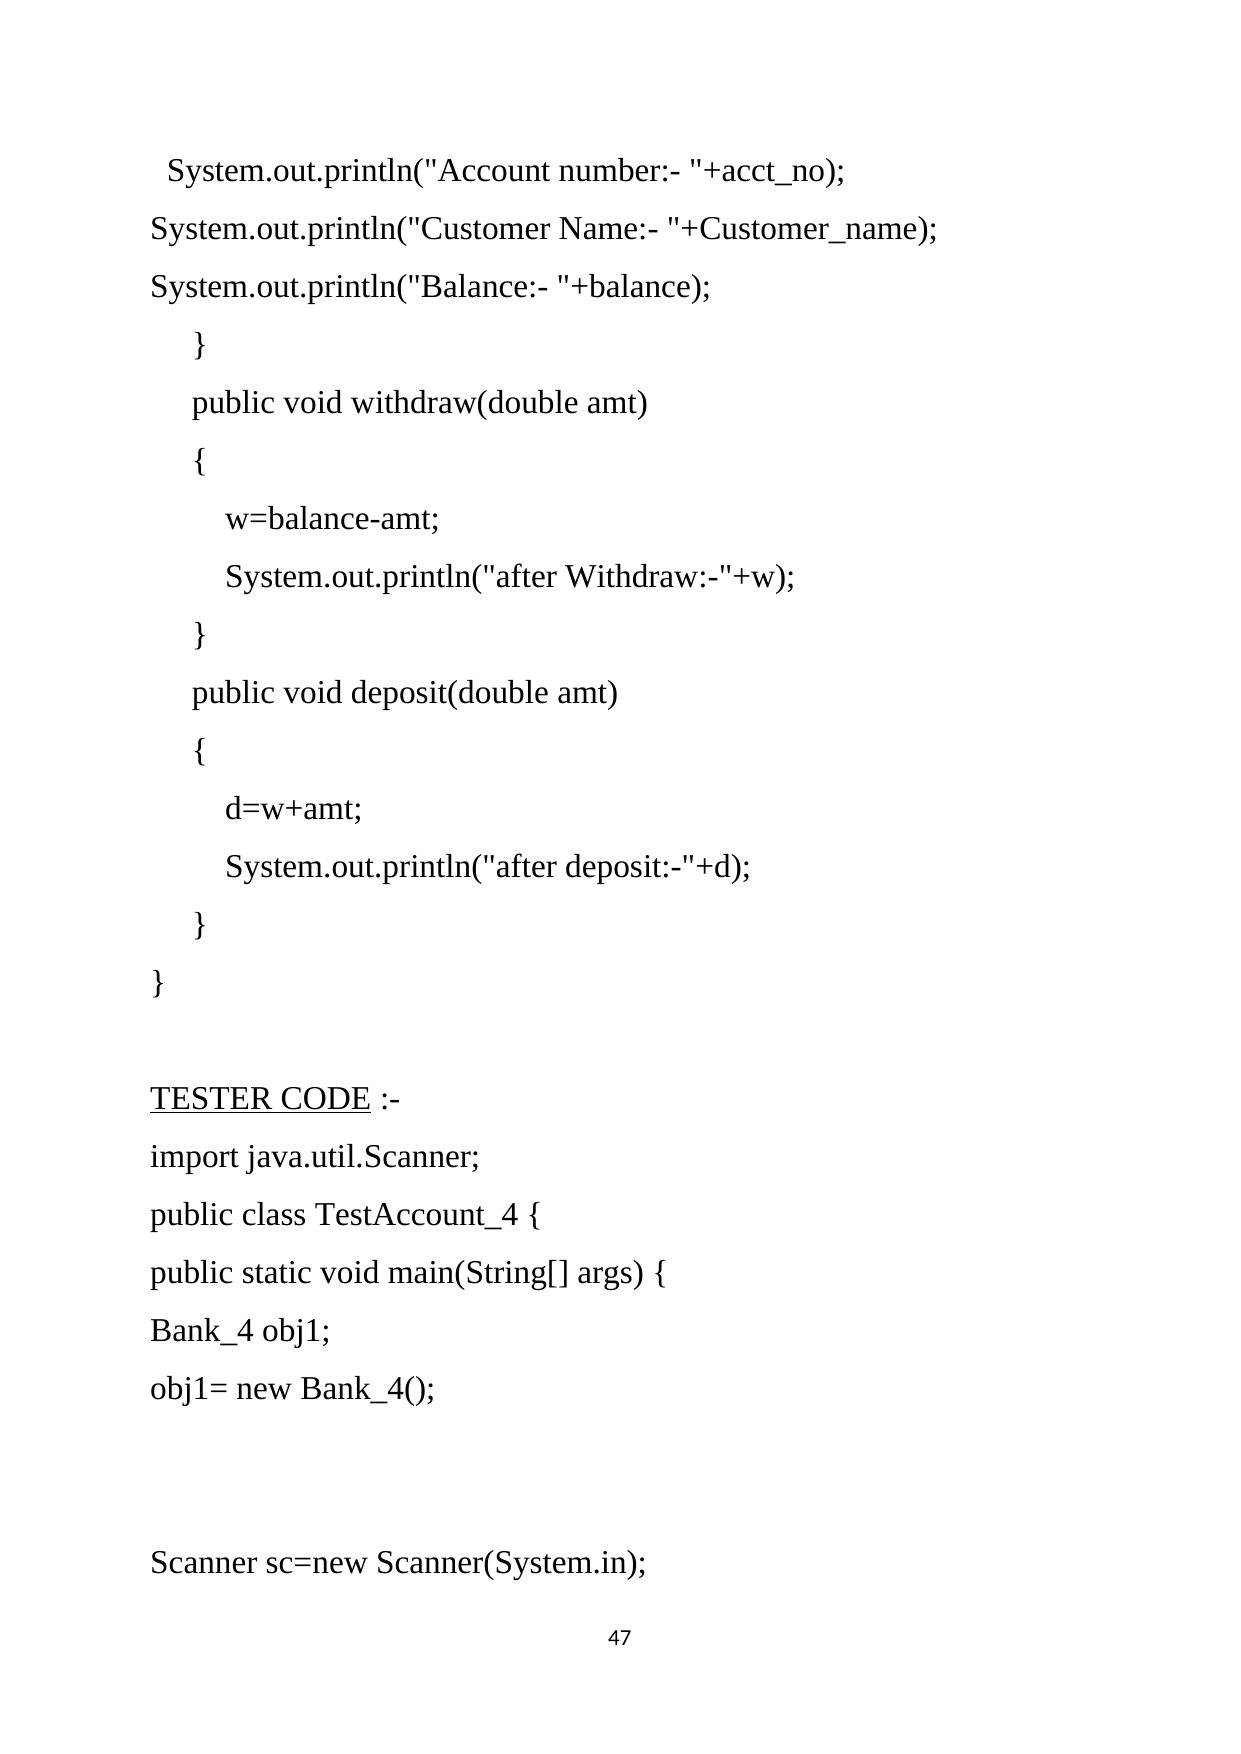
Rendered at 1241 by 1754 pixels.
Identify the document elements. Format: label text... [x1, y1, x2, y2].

text } [150, 962, 1090, 1001]
text } [150, 904, 1090, 943]
text { [150, 440, 1090, 478]
text System.out.println("Balance:- "+balance); [150, 266, 1090, 304]
text System.out.println("after deposit:-"+d); [150, 846, 1090, 884]
text public static void main(String[] args) { [150, 1252, 1090, 1291]
text d=w+amt; [150, 788, 1090, 827]
text } [150, 324, 1090, 362]
text public void withdraw(double amt) [150, 382, 1090, 420]
text w=balance-amt; [150, 498, 1090, 536]
text Scanner sc=new Scanner(System.in); [150, 1542, 1090, 1581]
text System.out.println("Account number:- "+acct_no); [150, 150, 1090, 188]
text System.out.println("after Withdraw:-"+w); [150, 556, 1090, 594]
text obj1= new Bank_4(); [150, 1368, 1090, 1407]
text import java.util.Scanner; [150, 1136, 1090, 1175]
text Bank_4 obj1; [150, 1310, 1090, 1349]
text public void deposit(double amt) [150, 672, 1090, 711]
text public class TestAccount_4 { [150, 1194, 1090, 1233]
text { [150, 730, 1090, 768]
text TESTER CODE :- [150, 1078, 1090, 1117]
text System.out.println("Customer Name:- "+Customer_name); [150, 208, 1090, 246]
text } [150, 614, 1090, 652]
